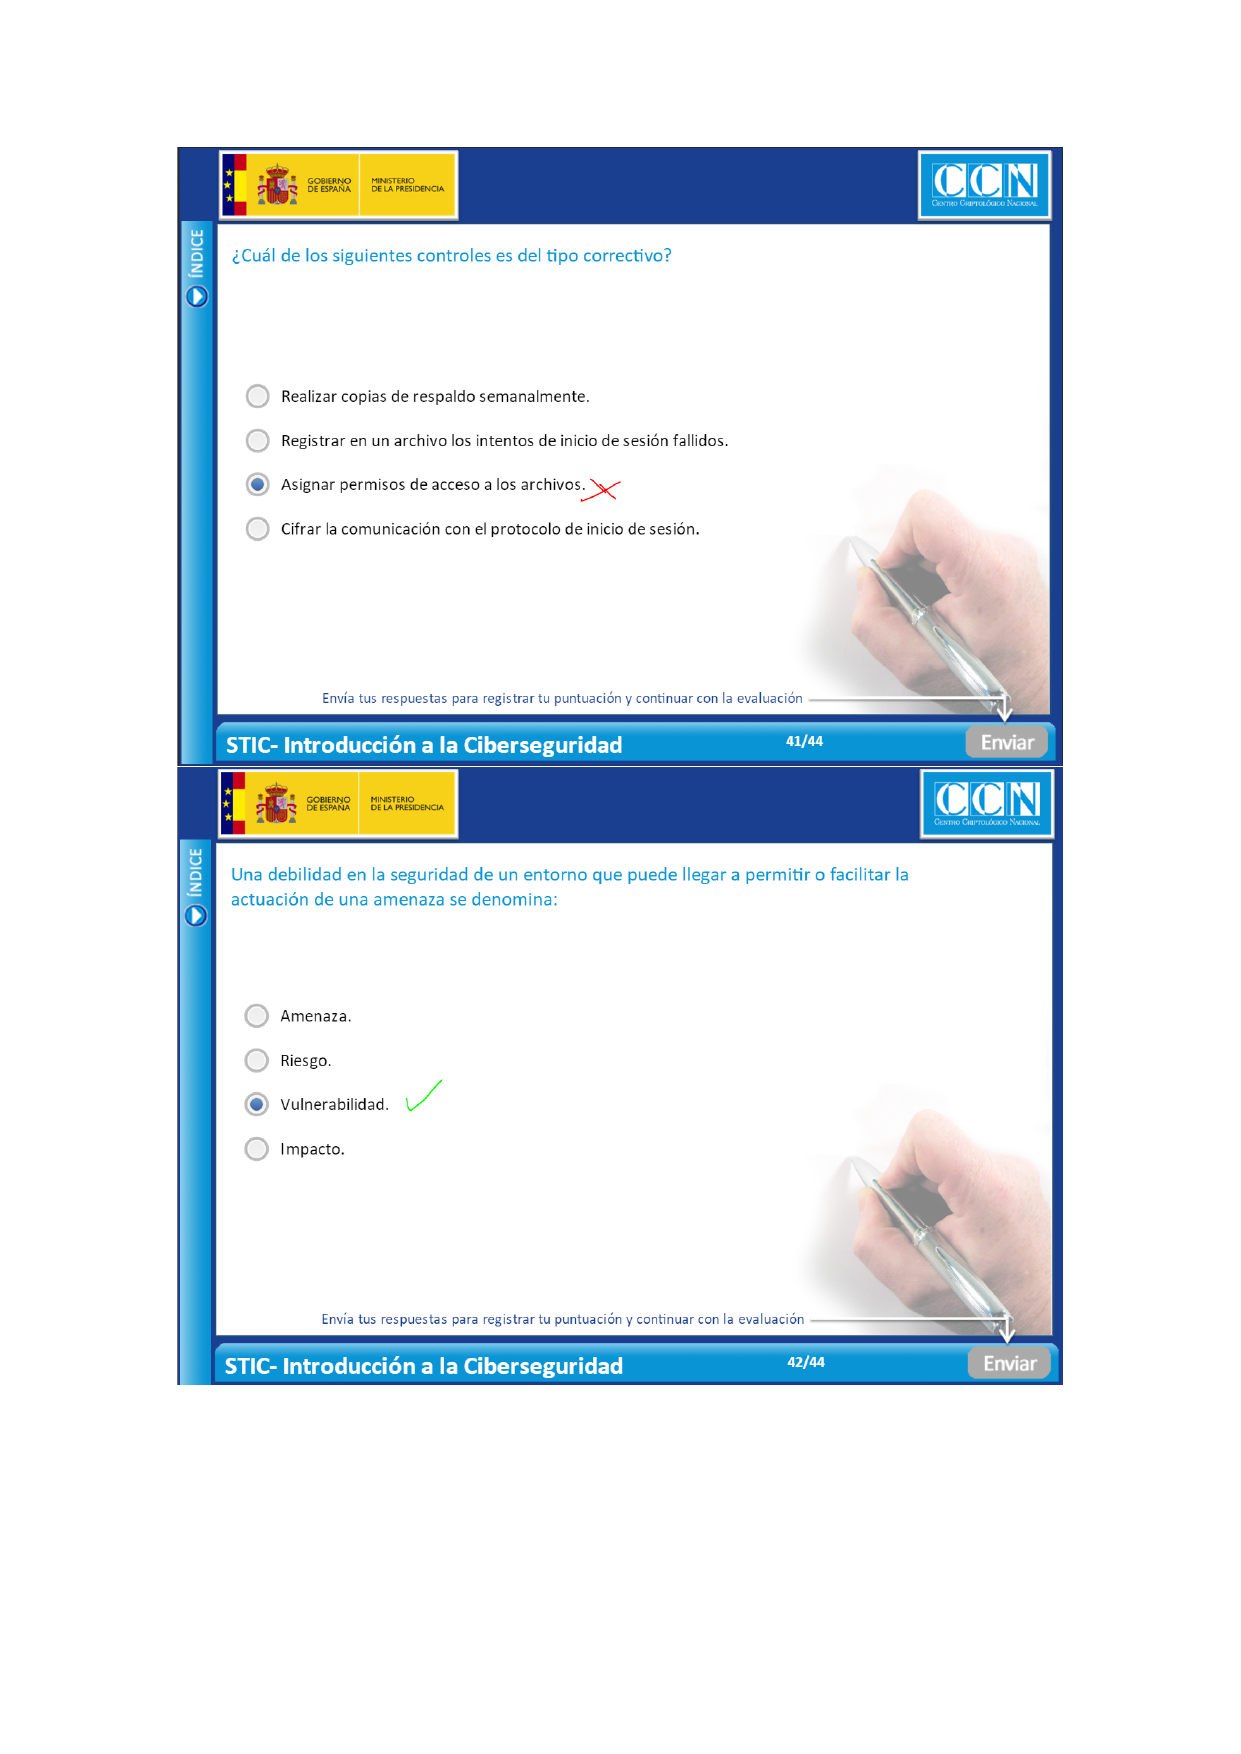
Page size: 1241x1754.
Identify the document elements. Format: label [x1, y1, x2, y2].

picture [177, 147, 1063, 766]
picture [177, 767, 1063, 1385]
